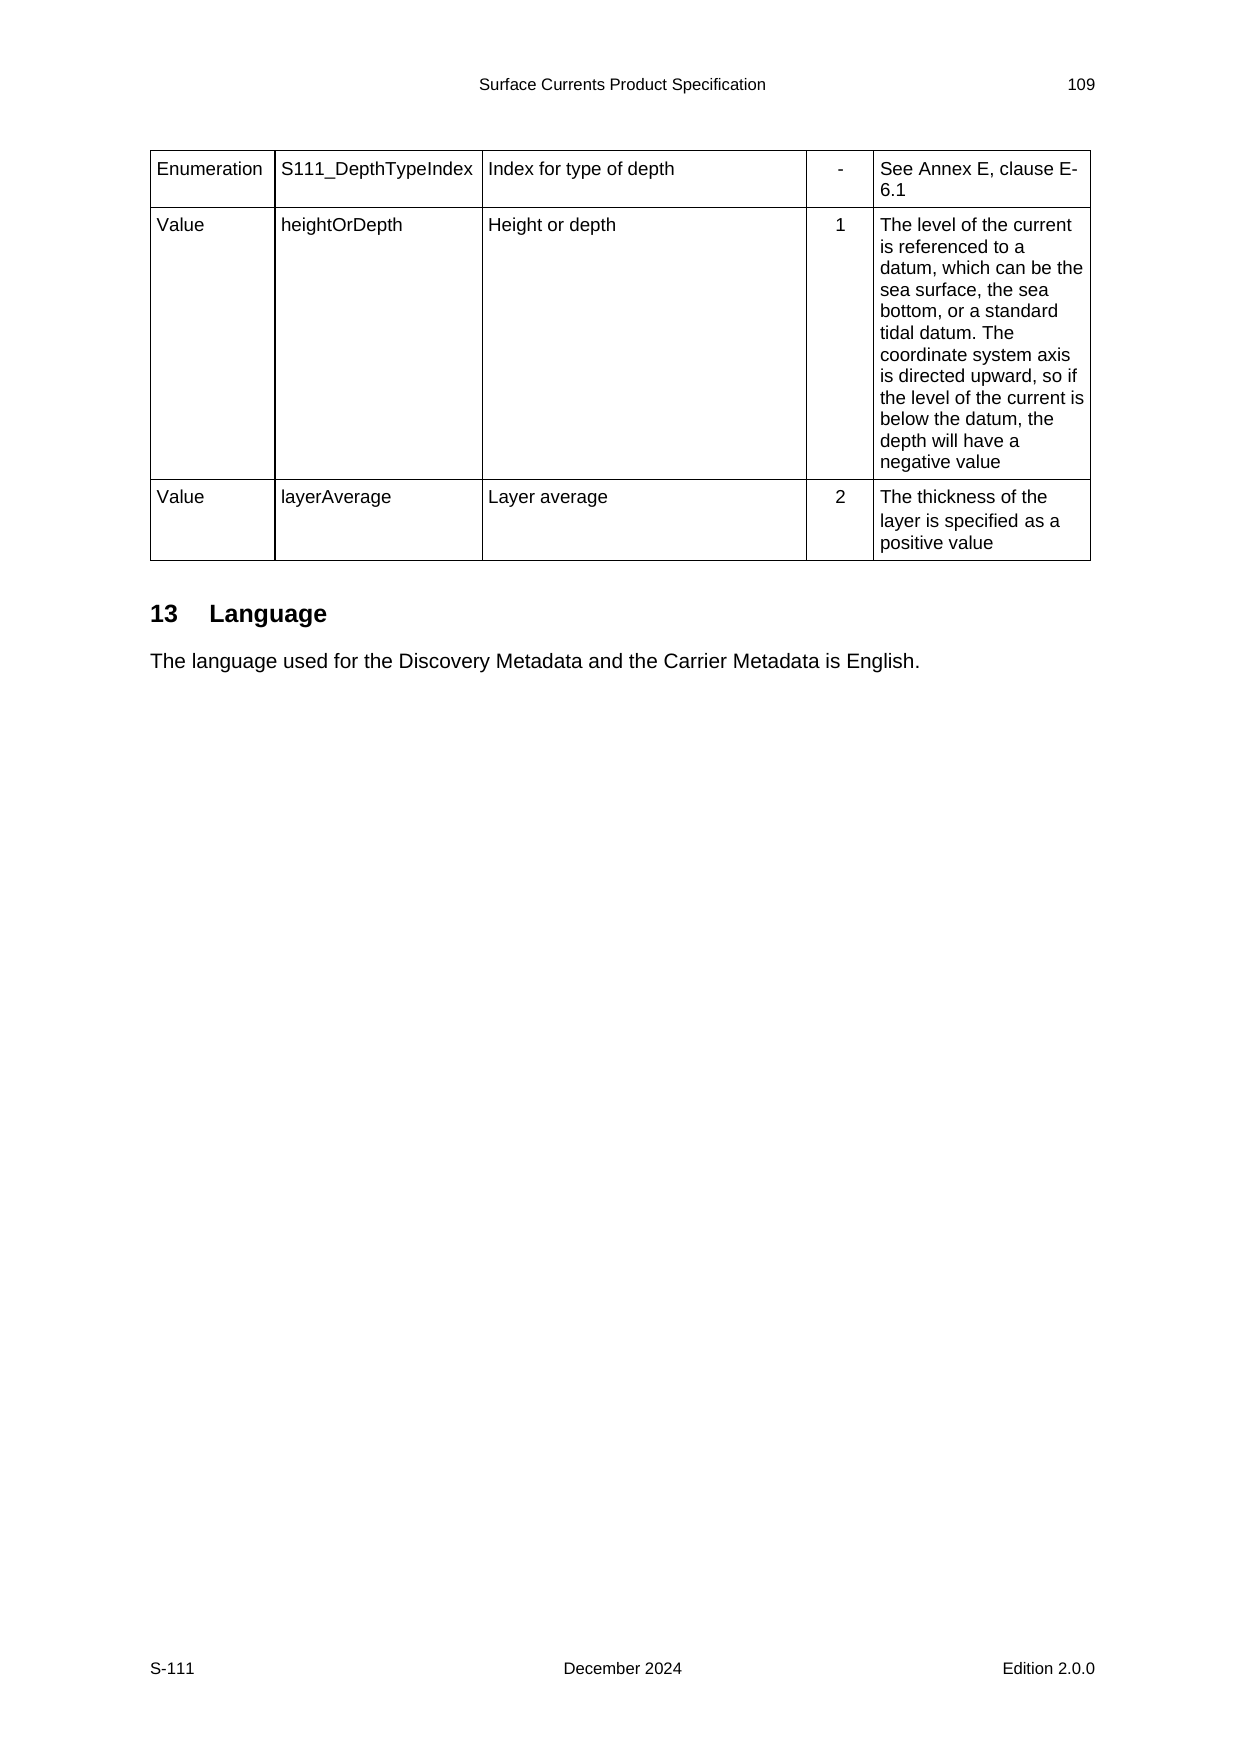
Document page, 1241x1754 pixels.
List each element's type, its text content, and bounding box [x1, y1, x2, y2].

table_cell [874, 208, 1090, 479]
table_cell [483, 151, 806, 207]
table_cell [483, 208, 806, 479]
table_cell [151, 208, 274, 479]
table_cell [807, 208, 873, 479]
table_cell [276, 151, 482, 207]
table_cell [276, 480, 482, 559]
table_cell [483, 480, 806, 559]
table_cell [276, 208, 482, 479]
text The language used for the Discovery Metadata and the Carrier Metadata is English. [150, 649, 1090, 673]
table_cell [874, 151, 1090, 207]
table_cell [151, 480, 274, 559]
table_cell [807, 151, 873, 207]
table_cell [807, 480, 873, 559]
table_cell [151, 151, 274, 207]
subtitle Language [150, 599, 1090, 628]
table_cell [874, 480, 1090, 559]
